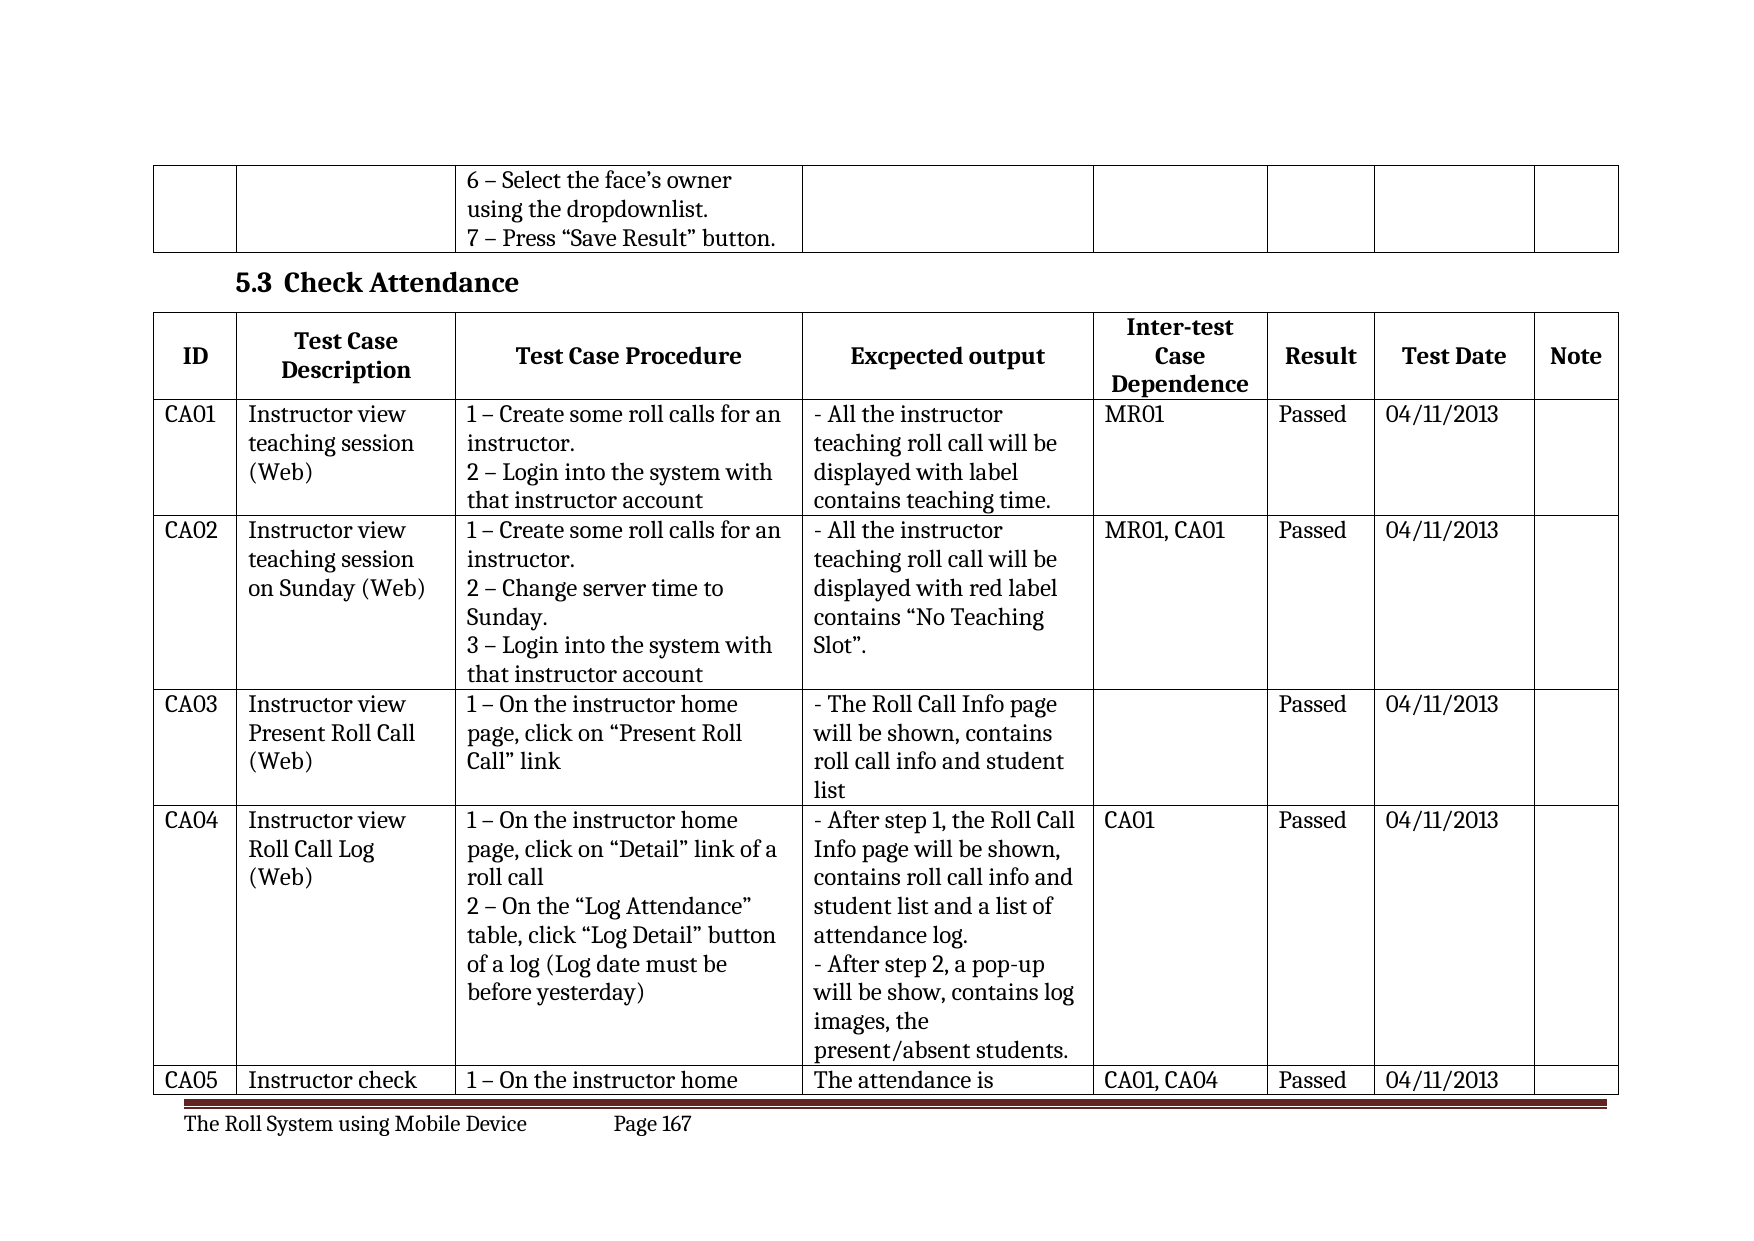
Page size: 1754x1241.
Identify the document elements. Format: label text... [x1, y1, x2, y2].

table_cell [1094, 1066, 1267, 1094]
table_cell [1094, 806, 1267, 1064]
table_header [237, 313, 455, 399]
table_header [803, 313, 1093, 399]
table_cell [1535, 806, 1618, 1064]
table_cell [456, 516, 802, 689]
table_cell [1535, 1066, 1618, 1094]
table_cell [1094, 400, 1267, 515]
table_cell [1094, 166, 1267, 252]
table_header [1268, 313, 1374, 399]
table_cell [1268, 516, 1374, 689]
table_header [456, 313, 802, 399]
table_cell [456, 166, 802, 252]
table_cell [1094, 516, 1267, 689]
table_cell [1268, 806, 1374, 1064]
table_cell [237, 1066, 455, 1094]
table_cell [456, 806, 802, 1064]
subtitle Check Attendance [235, 266, 1607, 299]
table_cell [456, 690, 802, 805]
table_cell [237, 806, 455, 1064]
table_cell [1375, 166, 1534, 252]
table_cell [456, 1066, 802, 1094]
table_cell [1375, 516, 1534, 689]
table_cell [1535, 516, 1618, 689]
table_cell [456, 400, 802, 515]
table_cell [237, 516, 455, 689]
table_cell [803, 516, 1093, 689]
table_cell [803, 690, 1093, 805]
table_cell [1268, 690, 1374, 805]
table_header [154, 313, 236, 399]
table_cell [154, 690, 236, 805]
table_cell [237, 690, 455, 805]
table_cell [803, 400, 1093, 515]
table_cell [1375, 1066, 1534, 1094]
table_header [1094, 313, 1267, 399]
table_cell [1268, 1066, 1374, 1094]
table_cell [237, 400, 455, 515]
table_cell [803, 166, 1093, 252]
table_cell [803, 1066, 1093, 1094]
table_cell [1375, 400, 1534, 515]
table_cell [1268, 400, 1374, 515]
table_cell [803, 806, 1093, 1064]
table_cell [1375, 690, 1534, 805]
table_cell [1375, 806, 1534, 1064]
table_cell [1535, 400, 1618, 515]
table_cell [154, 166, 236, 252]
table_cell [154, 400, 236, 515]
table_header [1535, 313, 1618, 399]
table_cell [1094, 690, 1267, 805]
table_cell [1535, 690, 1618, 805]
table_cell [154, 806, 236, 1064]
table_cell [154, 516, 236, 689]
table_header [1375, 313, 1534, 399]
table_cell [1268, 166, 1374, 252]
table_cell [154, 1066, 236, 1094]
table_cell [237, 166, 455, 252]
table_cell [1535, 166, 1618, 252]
